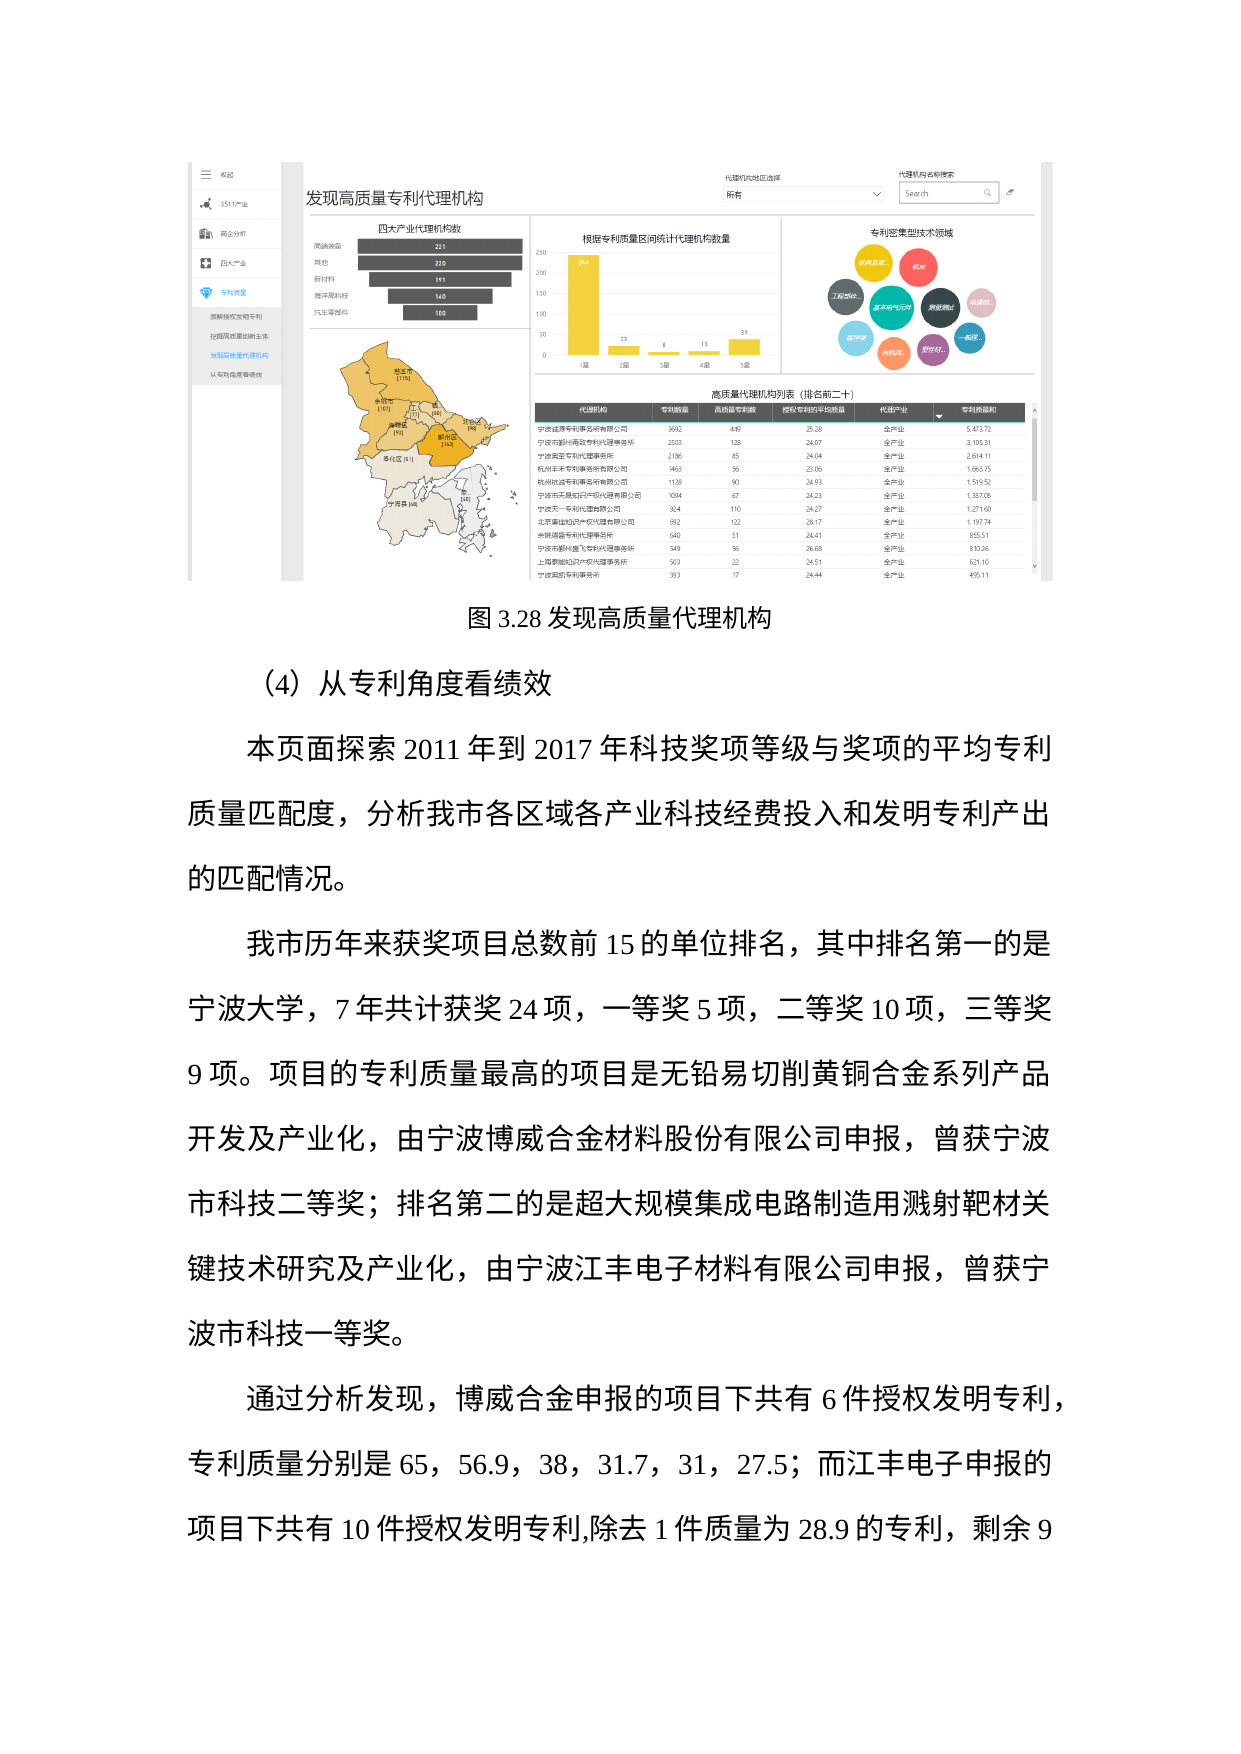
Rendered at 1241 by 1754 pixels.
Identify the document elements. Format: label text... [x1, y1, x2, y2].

text 我市历年来获奖项目总数前15的单位排名，其中排名第一的是宁波大学，7年共计获奖24项，一等奖5项，二等奖10项，三等奖9项。项目的专利质量最高的项目是无铅易切削黄铜合金系列产品开发及产业化，由宁波博威合金材料股份有限公司申报，曾获宁波市科技二等奖；排名第二的是超大规模集成电路制造用溅射靶材关键技术研究及产业化，由宁波江丰电子材料有限公司申报，曾获宁波市科技一等奖。 [187, 909, 1053, 1364]
text （4）从专利角度看绩效 [187, 649, 1053, 714]
picture [187, 162, 1053, 581]
text 图3.28 发现高质量代理机构 [187, 584, 1053, 649]
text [187, 1364, 1053, 1559]
text 本页面探索2011年到2017年科技奖项等级与奖项的平均专利质量匹配度，分析我市各区域各产业科技经费投入和发明专利产出的匹配情况。 [187, 714, 1053, 909]
